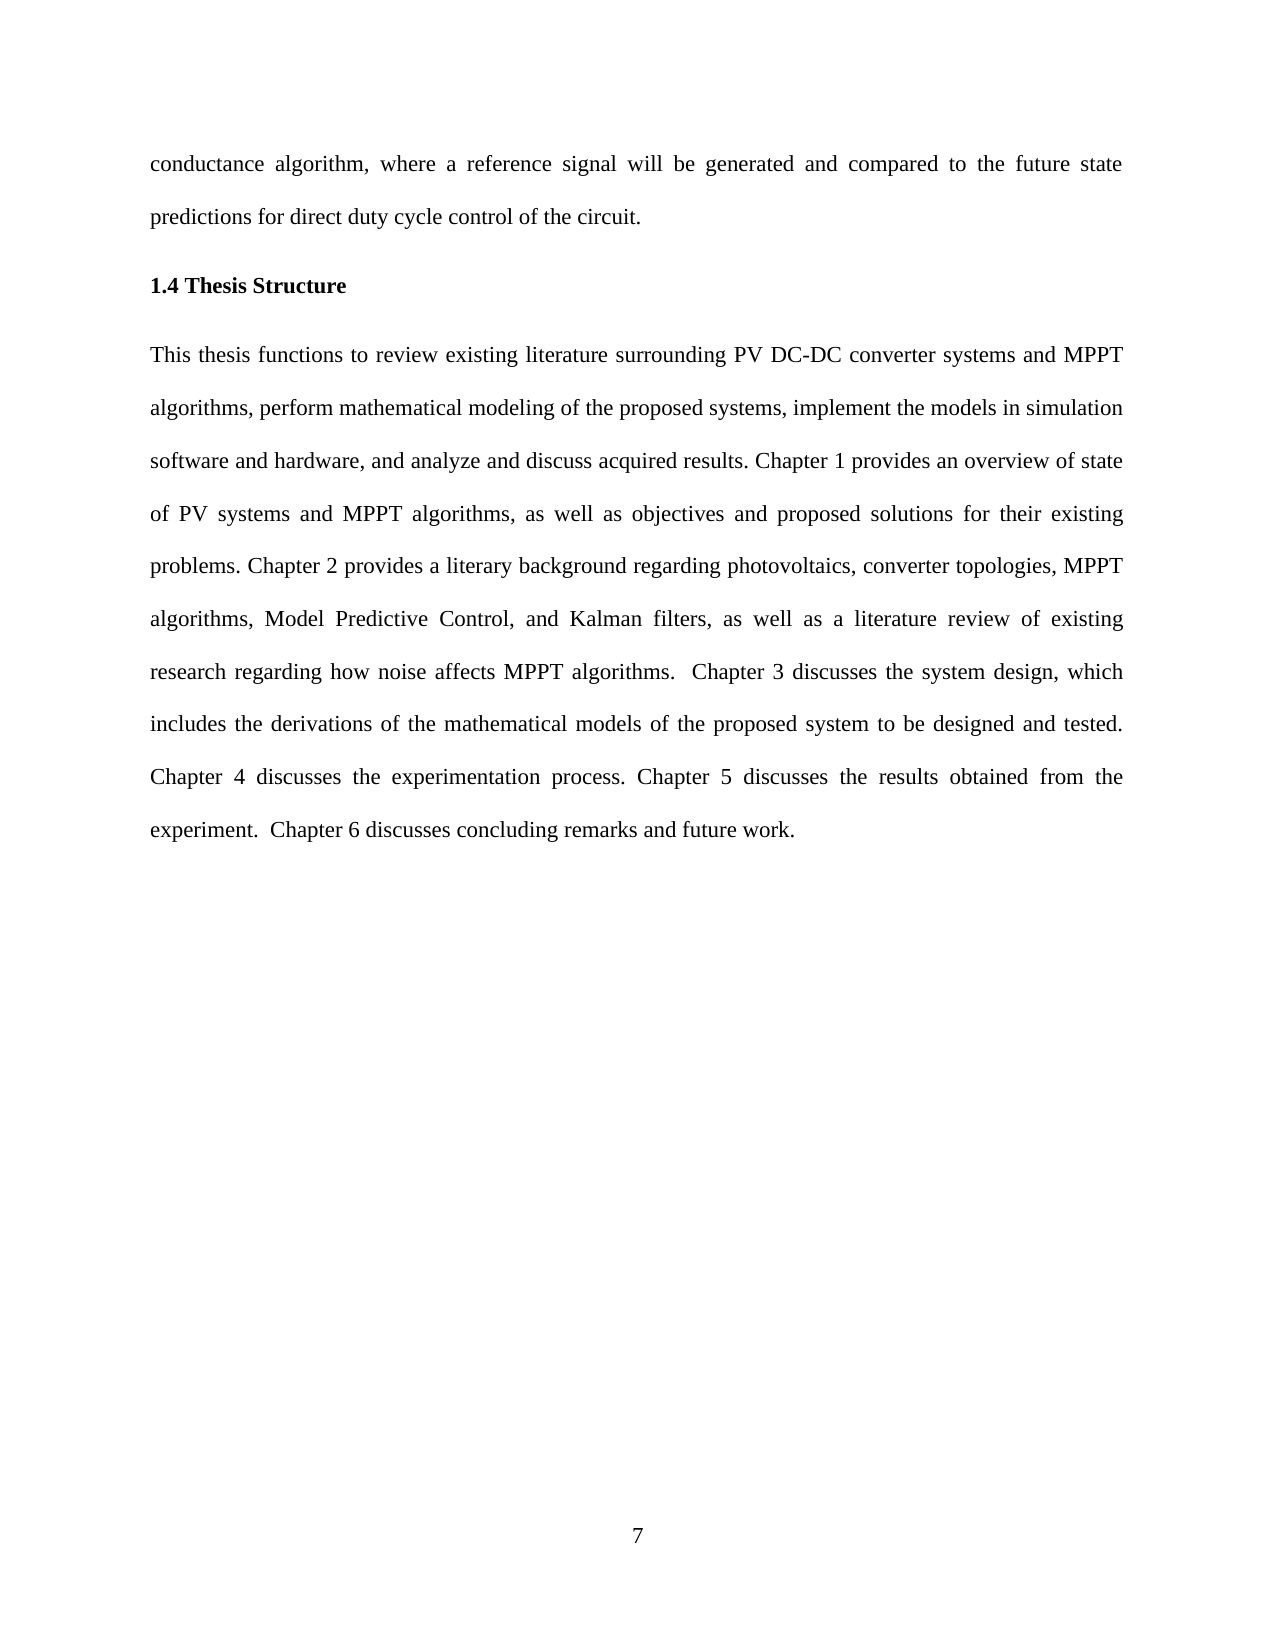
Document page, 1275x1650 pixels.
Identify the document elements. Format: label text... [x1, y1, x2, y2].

text 1.4 Thesis Structure [150, 272, 1125, 298]
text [150, 150, 1125, 229]
text This thesis functions to review existing literature surrounding PV DC-DC converter systems and MPPT algorithms, perform mathematical modeling of the proposed systems, implement the models in simulation software and hardware, and analyze and discuss acquired results. Chapter 1 provides an overview of state of PV systems and MPPT algorithms, as well as objectives and proposed solutions for their existing problems. Chapter 2 provides a literary background regarding photovoltaics, converter topologies, MPPT algorithms, Model Predictive Control, and Kalman filters, as well as a literature review of existing research regarding how noise affects MPPT algorithms. Chapter 3 discusses the system design, which includes the derivations of the mathematical models of the proposed system to be designed and tested. Chapter 4 discusses the experimentation process. Chapter 5 discusses the results obtained from the experiment. Chapter 6 discusses concluding remarks and future work. [150, 341, 1125, 842]
